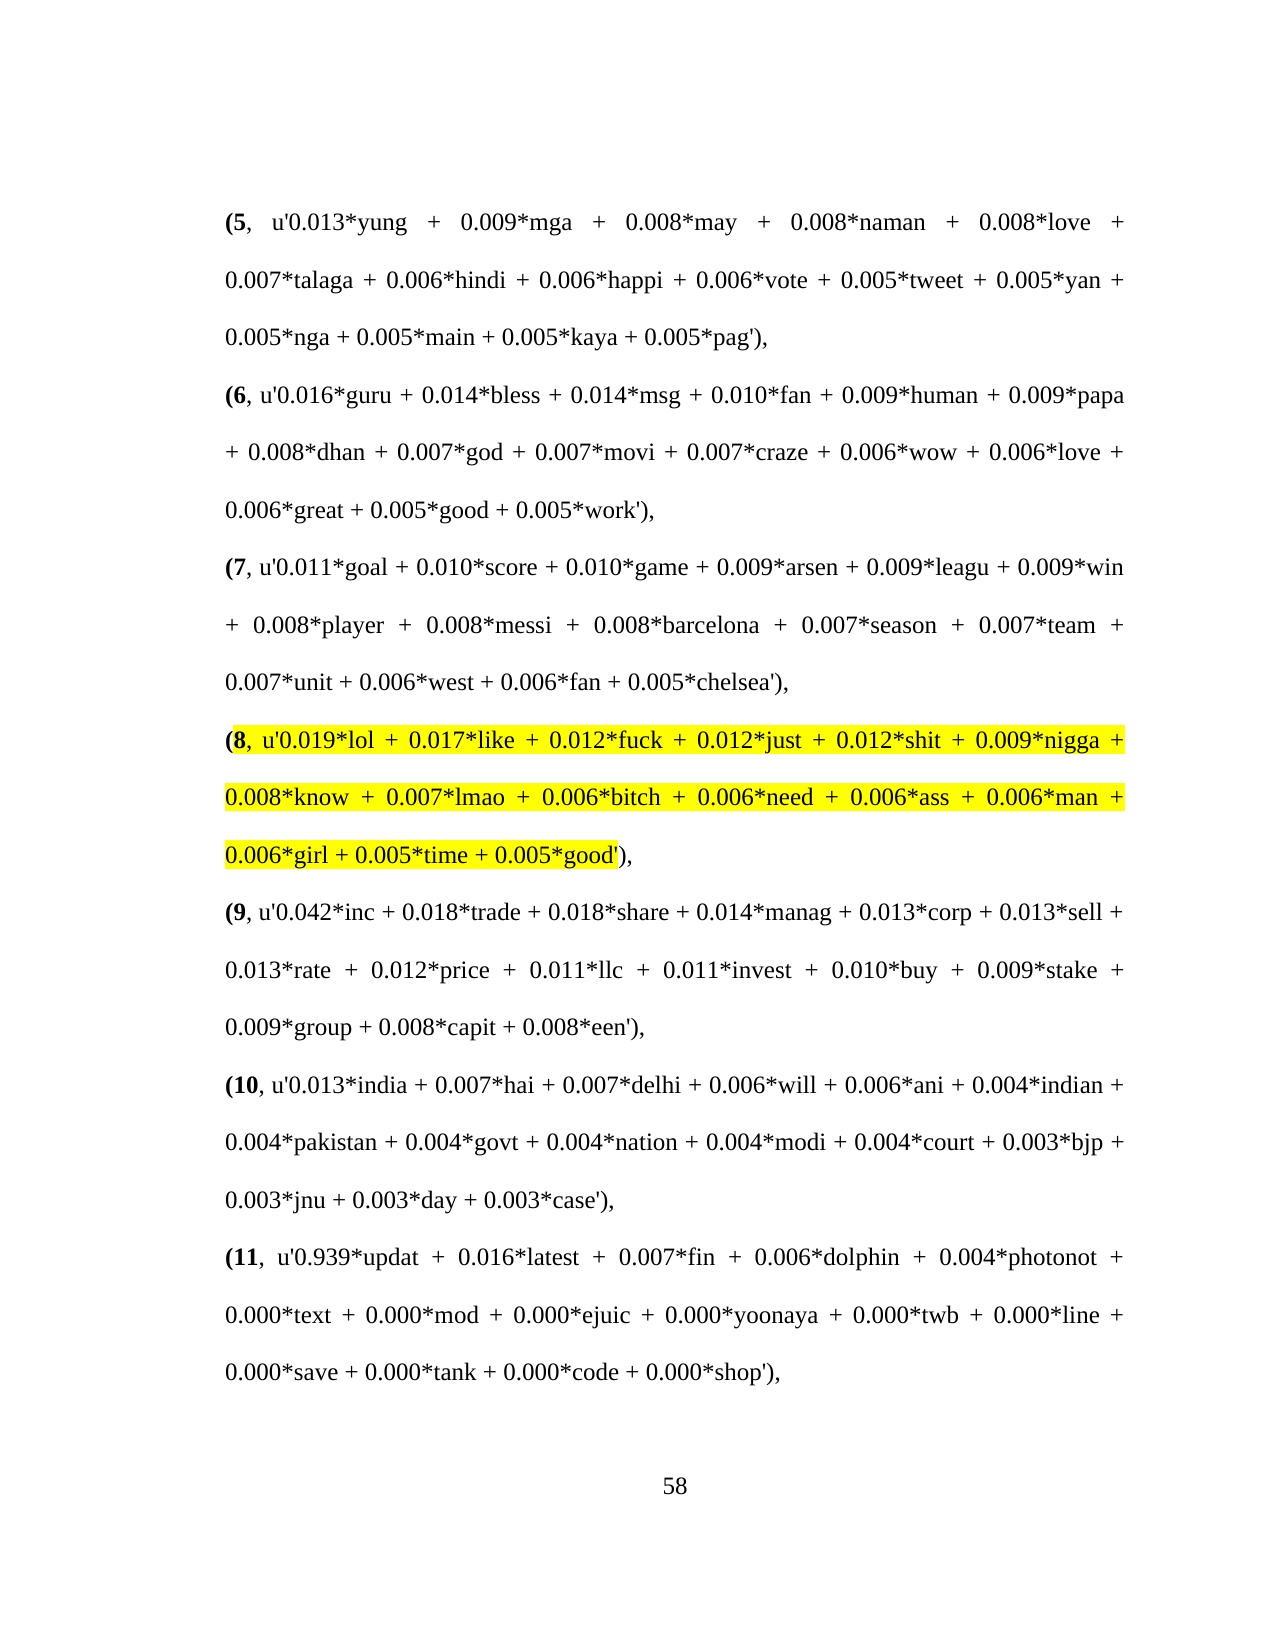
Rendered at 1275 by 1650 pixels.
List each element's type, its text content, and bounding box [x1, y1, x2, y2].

text (8, u'0.019*lol + 0.017*like + 0.012*fuck + 0.012*just + 0.012*shit + 0.009*nigga + 0.008*know + 0.007*lmao + 0.006*bitch + 0.006*need + 0.006*ass + 0.006*man + 0.006*girl + 0.005*time + 0.005*good'), [225, 725, 1125, 783]
text (8, u'0.019*lol + 0.017*like + 0.012*fuck + 0.012*just + 0.012*shit + 0.009*nigga + 0.008*know + 0.007*lmao + 0.006*bitch + 0.006*need + 0.006*ass + 0.006*man + 0.006*girl + 0.005*time + 0.005*good'), [225, 811, 1125, 869]
text (10, u'0.013*india + 0.007*hai + 0.007*delhi + 0.006*will + 0.006*ani + 0.004*indian + 0.004*pakistan + 0.004*govt + 0.004*nation + 0.004*modi + 0.004*court + 0.003*bjp + 0.003*jnu + 0.003*day + 0.003*case'), [225, 1070, 1125, 1214]
text (9, u'0.042*inc + 0.018*trade + 0.018*share + 0.014*manag + 0.013*corp + 0.013*sell + 0.013*rate + 0.012*price + 0.011*llc + 0.011*invest + 0.010*buy + 0.009*stake + 0.009*group + 0.008*capit + 0.008*een'), [225, 897, 1125, 1041]
text (5, u'0.013*yung + 0.009*mga + 0.008*may + 0.008*naman + 0.008*love + 0.007*talaga + 0.006*hindi + 0.006*happi + 0.006*vote + 0.005*tweet + 0.005*yan + 0.005*nga + 0.005*main + 0.005*kaya + 0.005*pag'), [225, 207, 1125, 351]
text (11, u'0.939*updat + 0.016*latest + 0.007*fin + 0.006*dolphin + 0.004*photonot + 0.000*text + 0.000*mod + 0.000*ejuic + 0.000*yoonaya + 0.000*twb + 0.000*line + 0.000*save + 0.000*tank + 0.000*code + 0.000*shop'), [225, 1242, 1125, 1386]
text (7, u'0.011*goal + 0.010*score + 0.010*game + 0.009*arsen + 0.009*leagu + 0.009*win + 0.008*player + 0.008*messi + 0.008*barcelona + 0.007*season + 0.007*team + 0.007*unit + 0.006*west + 0.006*fan + 0.005*chelsea'), [225, 552, 1125, 696]
text (6, u'0.016*guru + 0.014*bless + 0.014*msg + 0.010*fan + 0.009*human + 0.009*papa + 0.008*dhan + 0.007*god + 0.007*movi + 0.007*craze + 0.006*wow + 0.006*love + 0.006*great + 0.005*good + 0.005*work'), [225, 380, 1125, 524]
